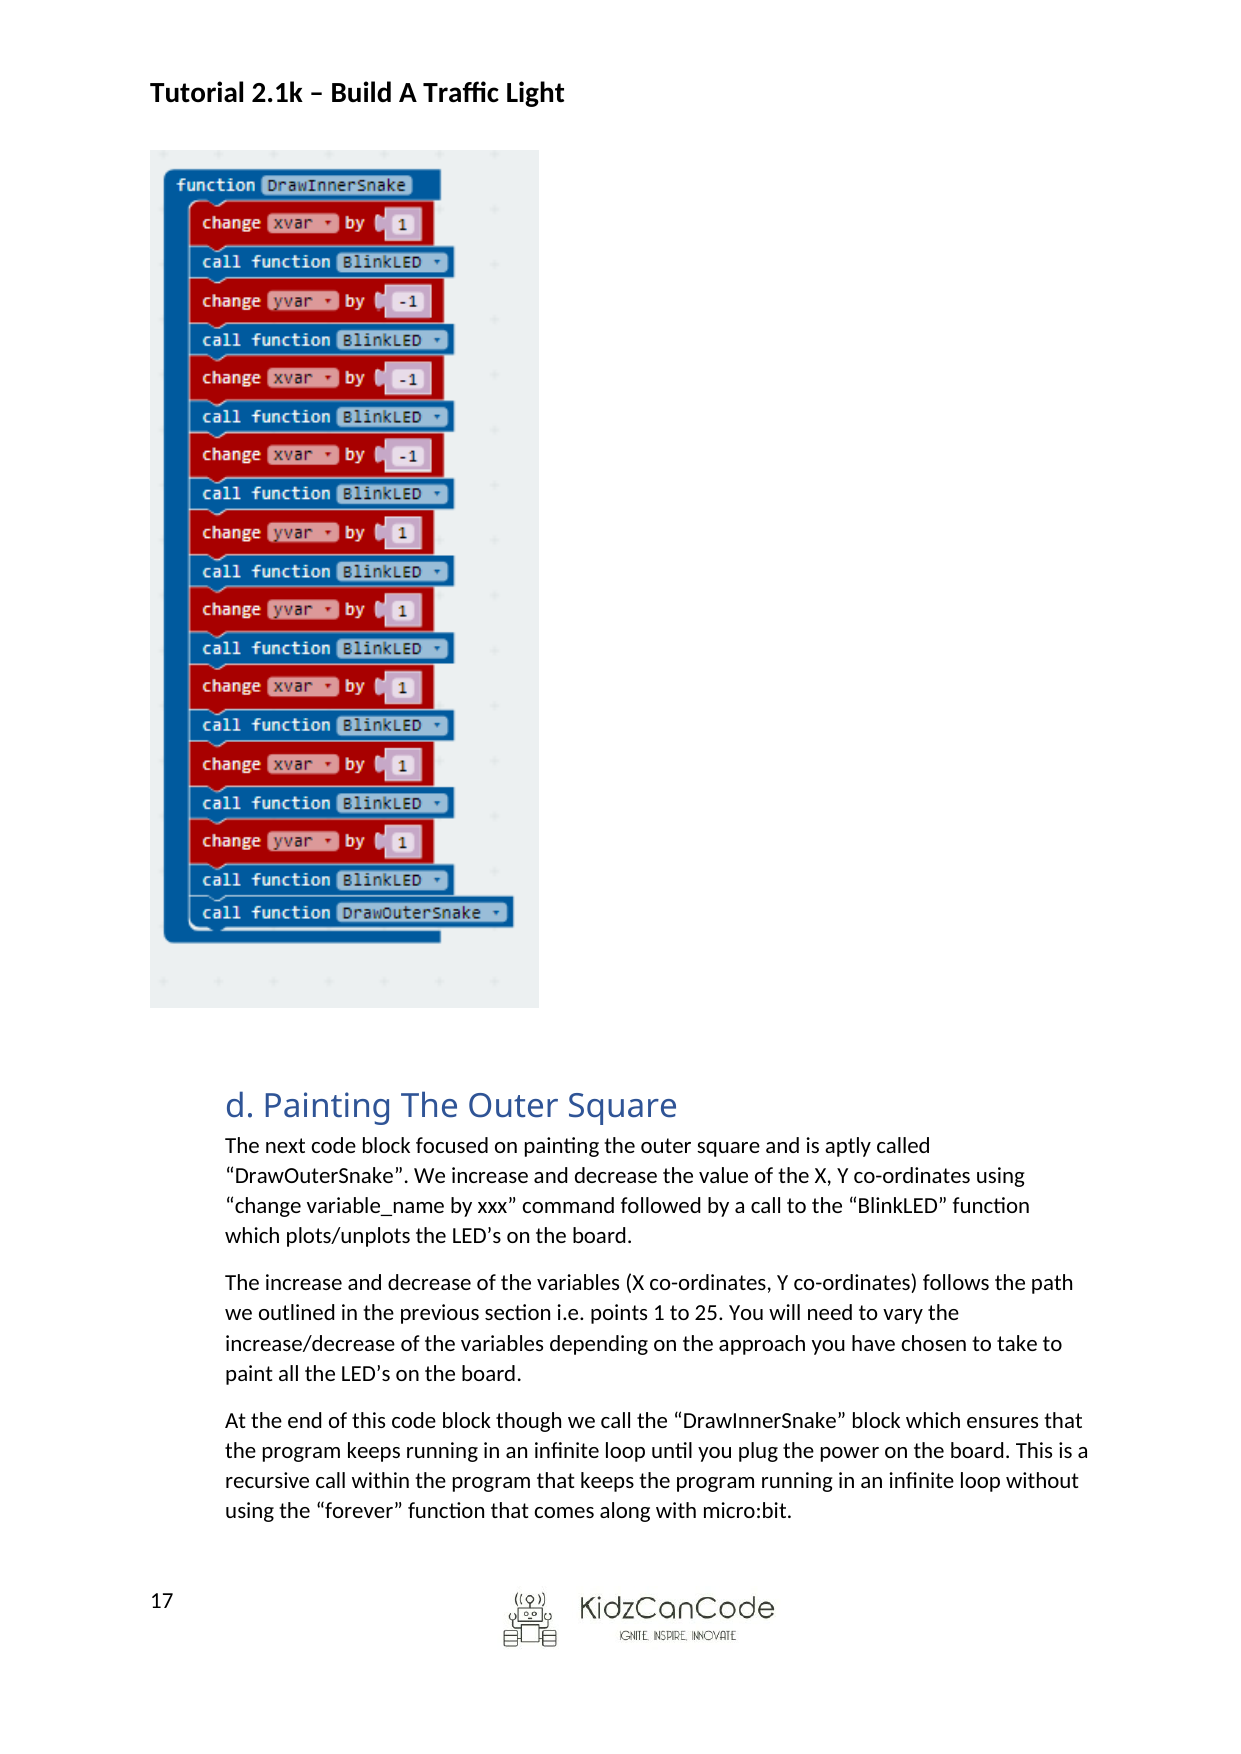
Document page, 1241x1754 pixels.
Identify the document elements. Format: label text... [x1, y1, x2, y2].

text At the end of this code block though we call the “DrawInnerSnake” block which ensures that the program keeps running in an infinite loop until you plug the power on the board. This is a recursive call within the program that keeps the program running in an infinite loop without using the “forever” function that comes along with micro:bit. [225, 1406, 1090, 1524]
text The increase and decrease of the variables (X co-ordinates, Y co-ordinates) follows the path we outlined in the previous section i.e. points 1 to 25. You will need to vary the increase/decrease of the variables depending on the approach you have chosen to take to paint all the LED’s on the board. [225, 1268, 1090, 1387]
subtitle Painting The Outer Square [225, 1082, 1090, 1127]
text The next code block focused on painting the outer square and is aptly called “DrawOuterSnake”. We increase and decrease the value of the X, Y co-ordinates using “change variable_name by xxx” command followed by a call to the “BlinkLED” function which plots/unplots the LED’s on the board. [225, 1131, 1090, 1249]
picture [497, 1586, 781, 1653]
picture [150, 150, 539, 1008]
